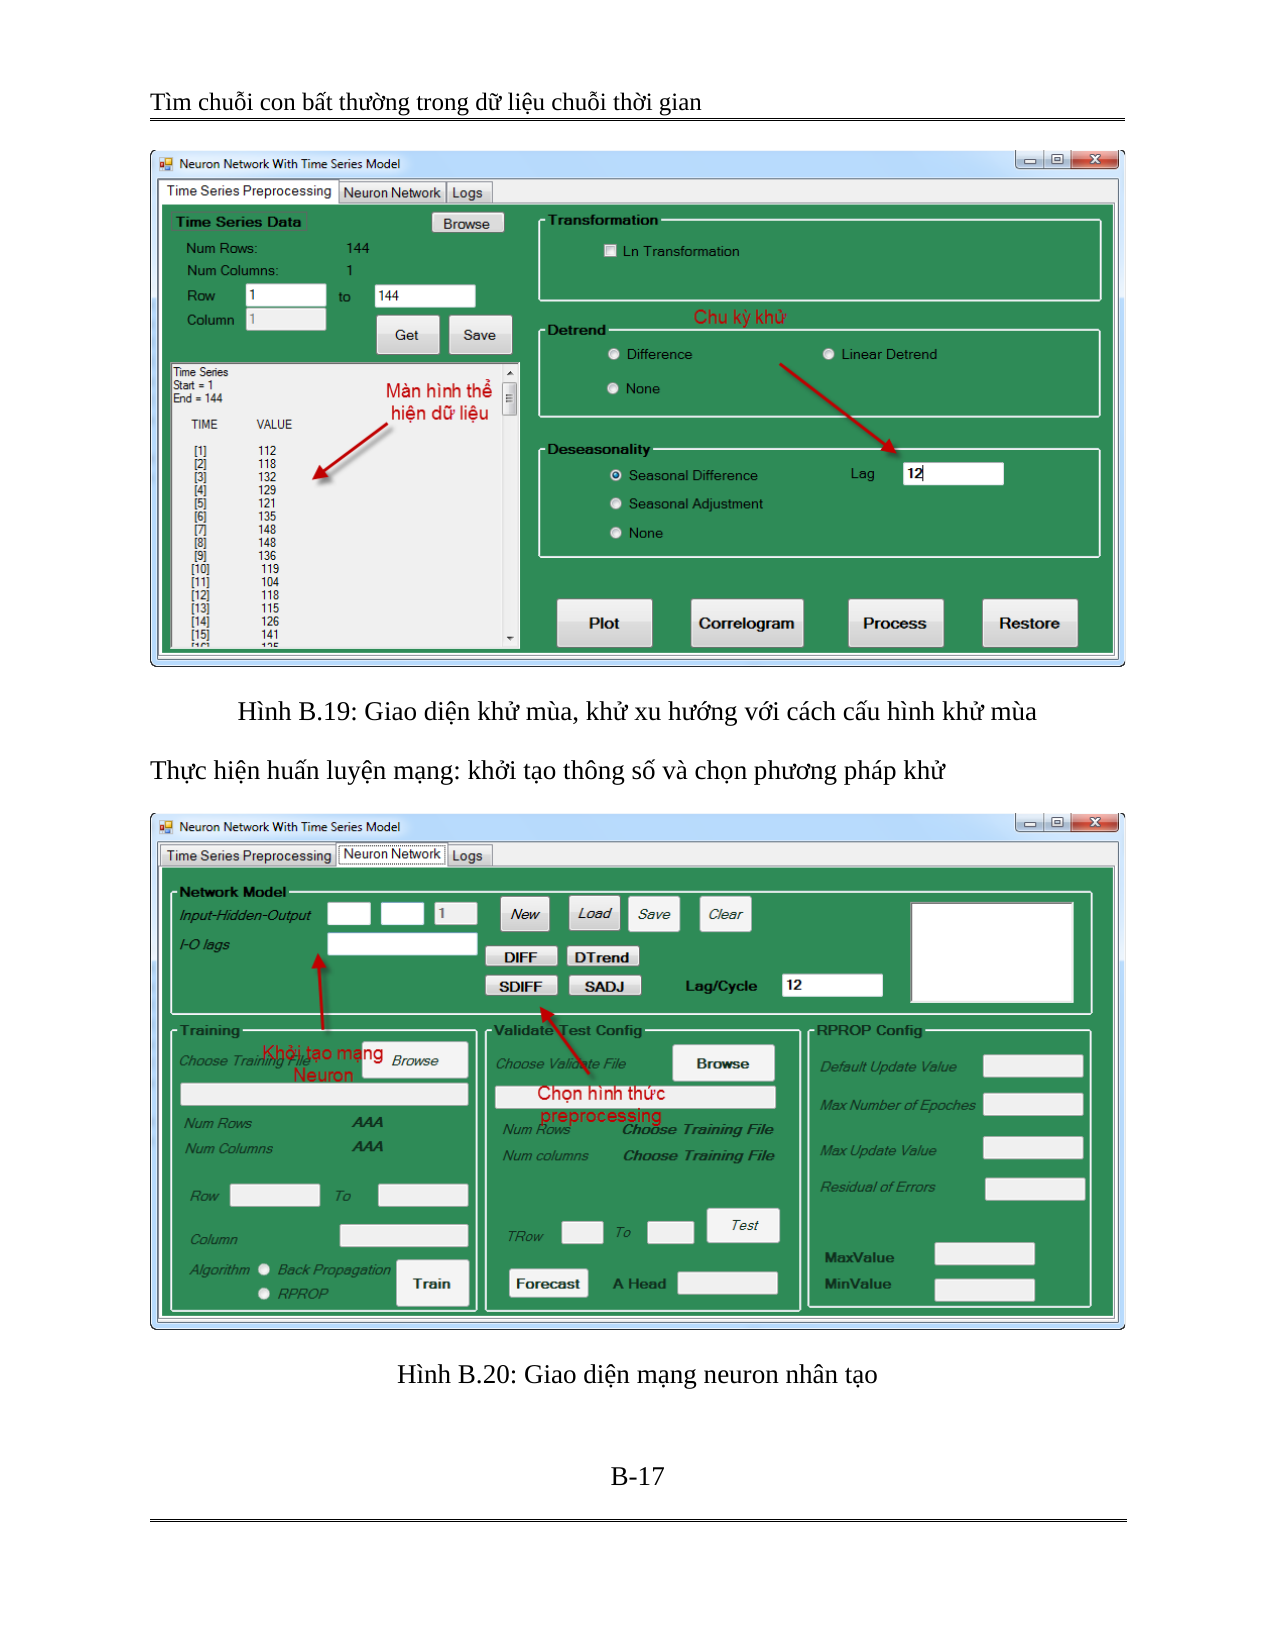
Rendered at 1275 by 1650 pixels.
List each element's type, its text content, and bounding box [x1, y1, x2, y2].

text Thực hiện huấn luyện mạng: khởi tạo thông số và chọn phương pháp khử [150, 754, 1125, 785]
text Hình B.20: Giao diện mạng neuron nhân tạo [150, 1358, 1125, 1389]
picture [150, 150, 1125, 667]
picture [150, 813, 1125, 1330]
text Hình B.19: Giao diện khử mùa, khử xu hướng với cách cấu hình khử mùa [150, 695, 1125, 726]
